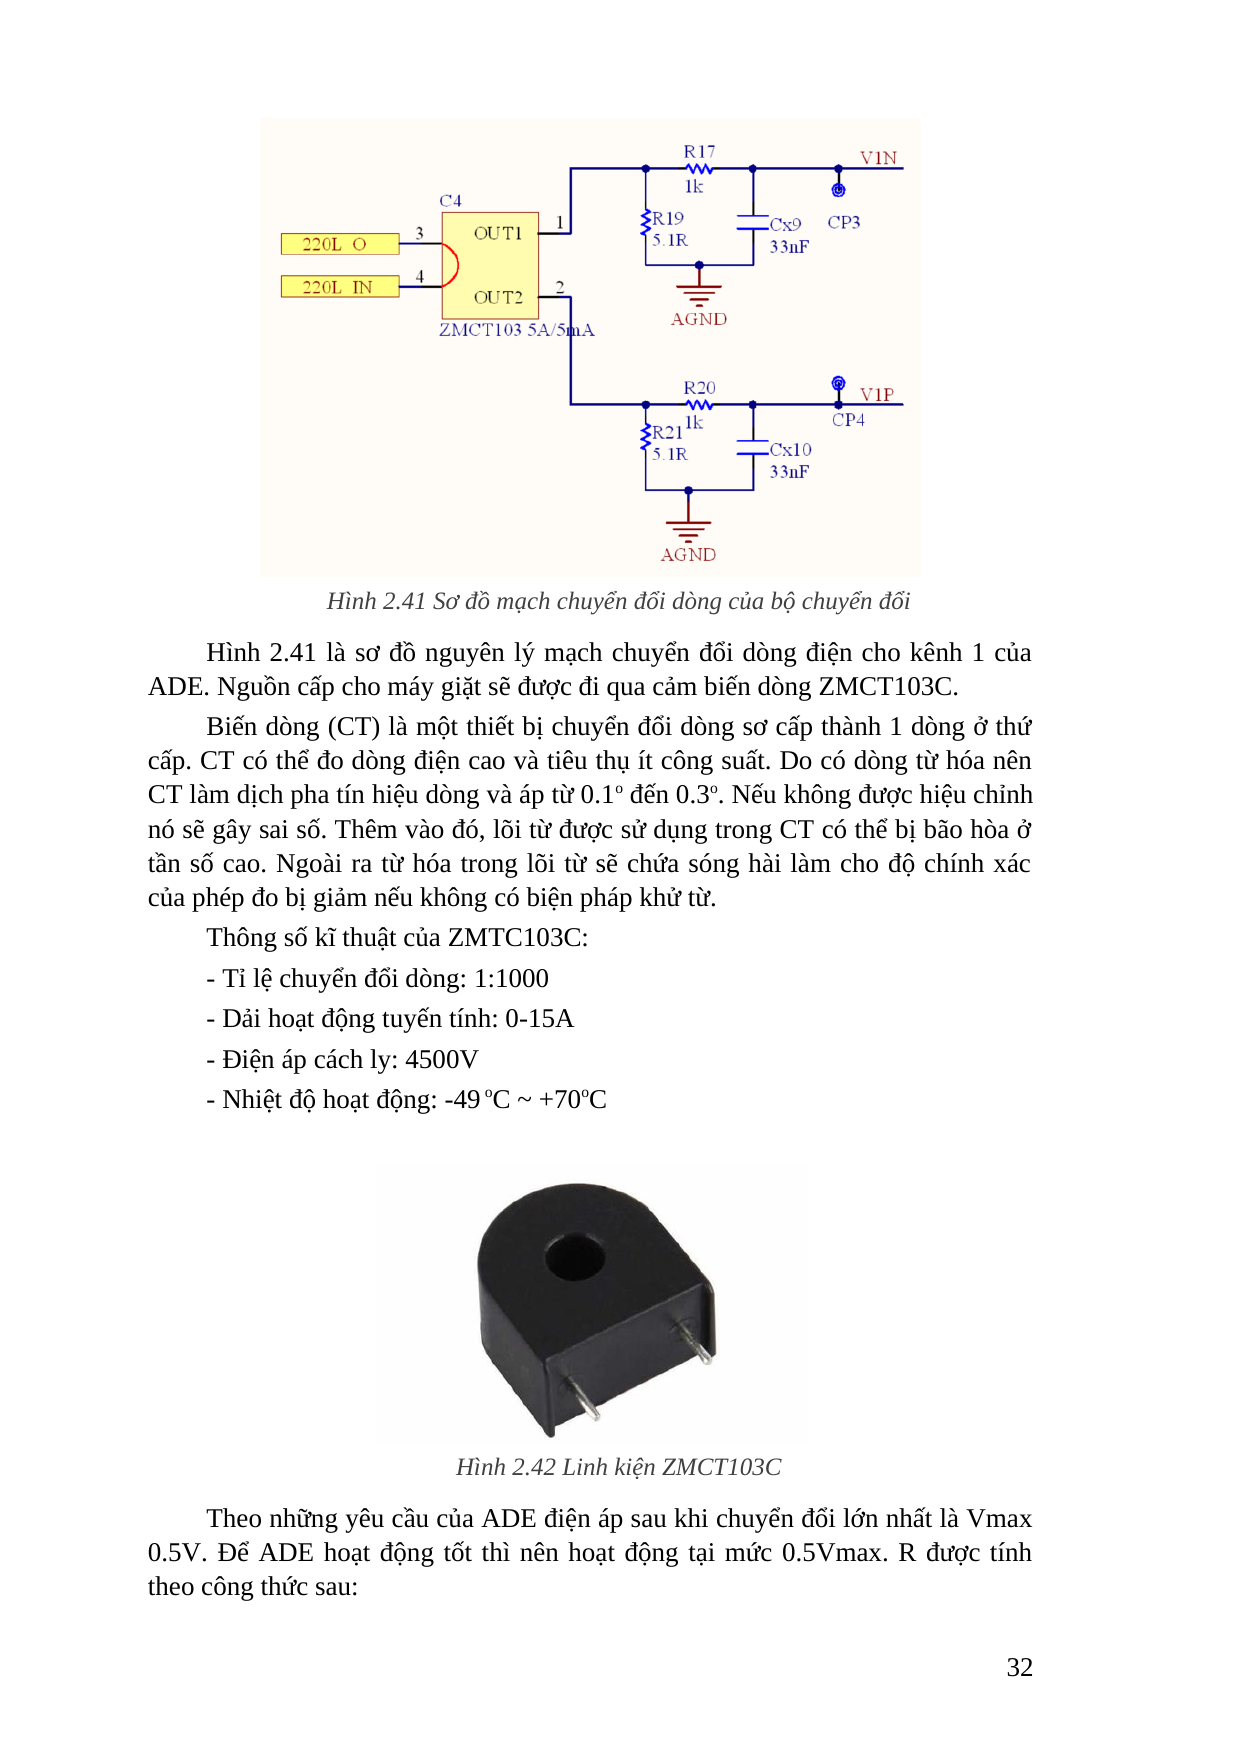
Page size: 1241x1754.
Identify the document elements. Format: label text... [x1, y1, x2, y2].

text Theo những yêu cầu của ADE điện áp sau khi chuyển đổi lớn nhất là Vmax 0.5V. Để ADE hoạt động tốt thì nên hoạt động tại mức 0.5Vmax. R được tính theo công thức sau: [148, 1502, 1033, 1602]
text - Dải hoạt động tuyến tính: 0-15A [148, 1002, 1033, 1033]
text Thông số kĩ thuật của ZMTC103C: [148, 922, 1033, 953]
text Biến dòng (CT) là một thiết bị chuyển đổi dòng sơ cấp thành 1 dòng ở thứ cấp. CT có thể đo dòng điện cao và tiêu thụ ít công suất. Do có dòng từ hóa nên CT làm dịch pha tín hiệu dòng và áp từ 0.1o đến 0.3o. Nếu không được hiệu chỉnh nó sẽ gây sai số. Thêm vào đó, lõi từ được sử dụng trong CT có thể bị bão hòa ở tần số cao. Ngoài ra từ hóa trong lõi từ sẽ chứa sóng hài làm cho độ chính xác của phép đo bị giảm nếu không có biện pháp khử từ. [148, 710, 1033, 912]
picture [260, 118, 922, 577]
text - Điện áp cách ly: 4500V [148, 1043, 1033, 1074]
text - Nhiệt độ hoạt động: -49 oC ~ +70oC [148, 1083, 1033, 1114]
text - Tỉ lệ chuyển đổi dòng: 1:1000 [148, 962, 1033, 993]
picture [377, 1164, 809, 1444]
